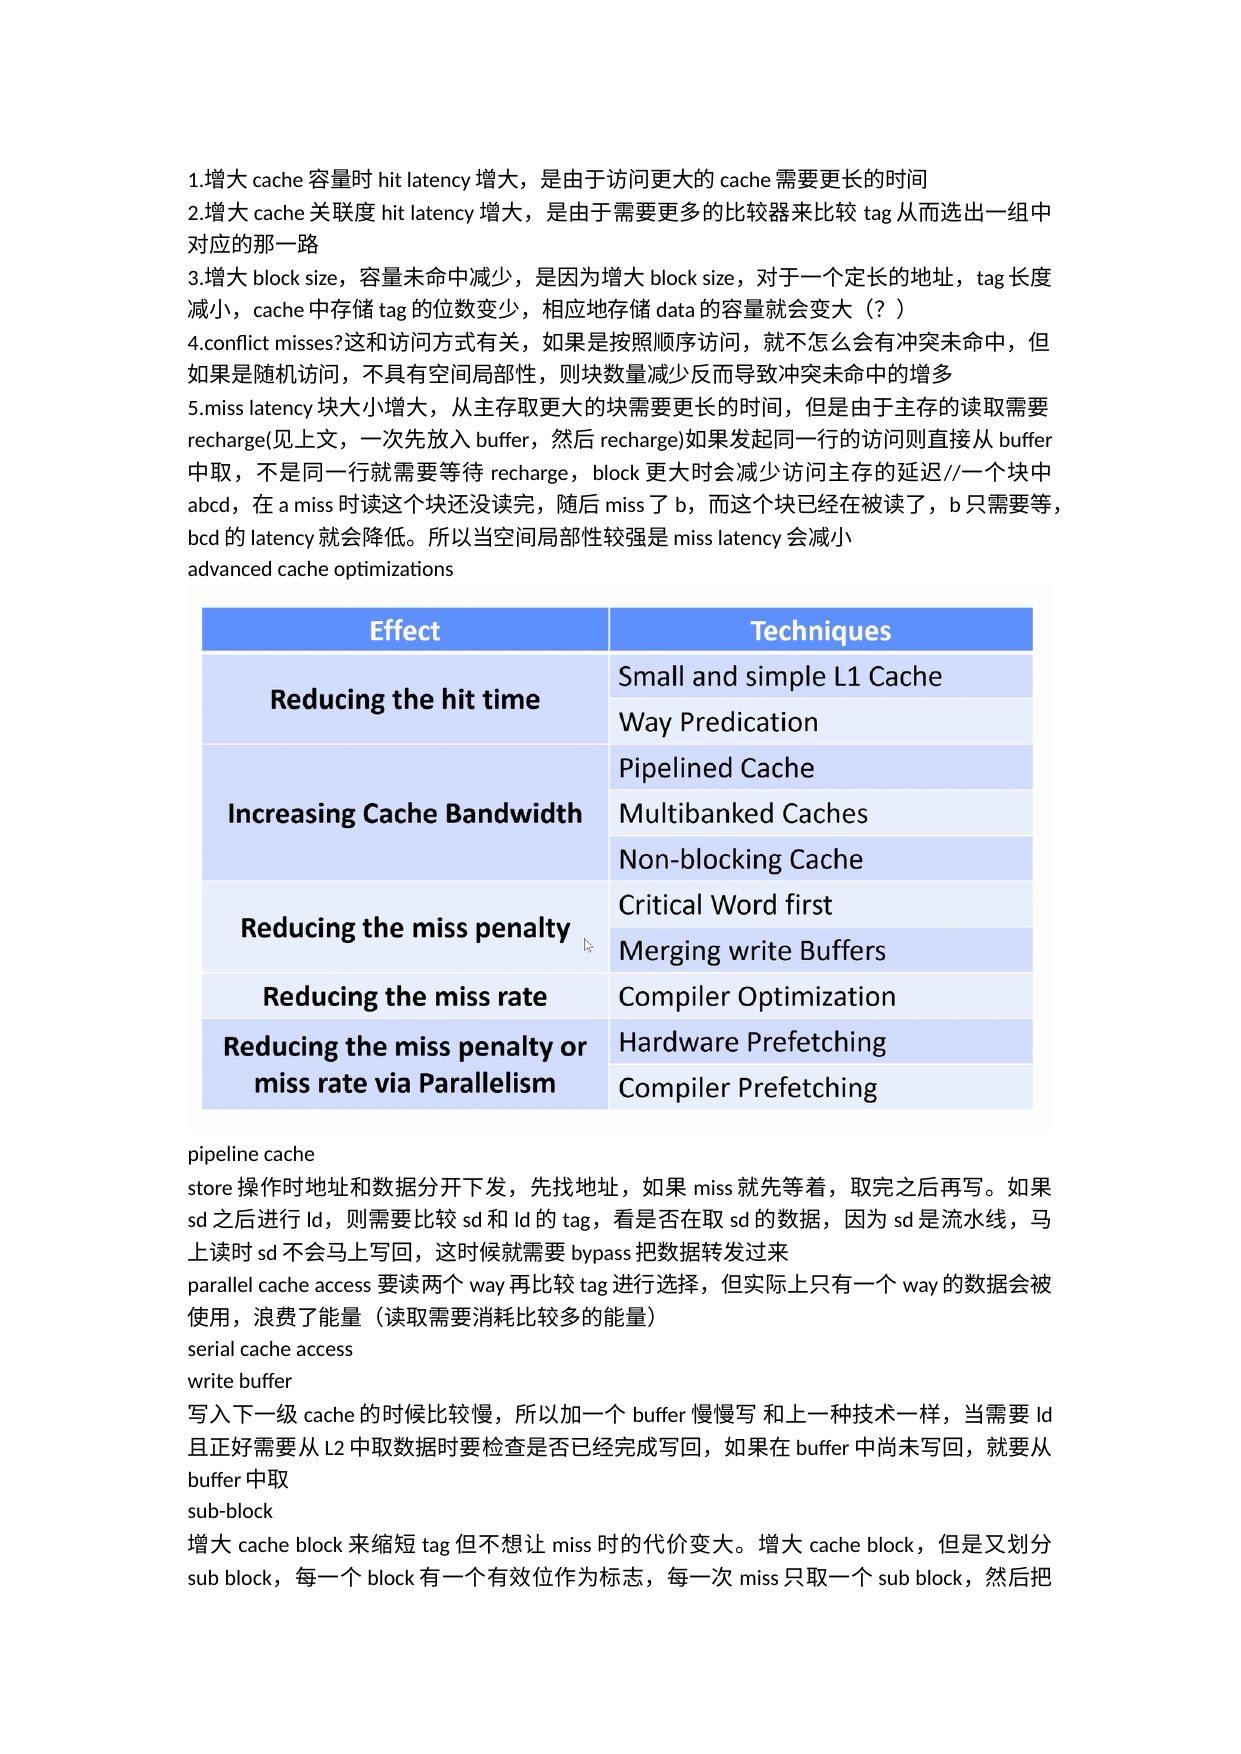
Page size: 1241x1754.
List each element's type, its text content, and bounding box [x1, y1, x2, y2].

text advanced cache optimizations [187, 552, 1053, 584]
picture [187, 584, 1053, 1131]
text 4.conflict misses?这和访问方式有关，如果是按照顺序访问，就不怎么会有冲突未命中，但如果是随机访问，不具有空间局部性，则块数量减少反而导致冲突未命中的增多 [187, 324, 1053, 389]
text store操作时地址和数据分开下发，先找地址，如果miss就先等着，取完之后再写。如果sd之后进行ld，则需要比较sd和ld的tag，看是否在取sd的数据，因为sd是流水线，马上读时sd不会马上写回，这时候就需要bypass把数据转发过来 [187, 1169, 1053, 1267]
text 5.miss latency块大小增大，从主存取更大的块需要更长的时间，但是由于主存的读取需要recharge(见上文，一次先放入buffer，然后recharge)如果发起同一行的访问则直接从buffer中取，不是同一行就需要等待recharge，block更大时会减少访问主存的延迟//一个块中abcd，在a miss时读这个块还没读完，随后miss了b，而这个块已经在被读了，b只需要等，bcd的latency就会降低。所以当空间局部性较强是miss latency会减小 [187, 389, 1053, 552]
text sub-block [187, 1494, 1053, 1527]
text 2.增大cache关联度hit latency增大，是由于需要更多的比较器来比较tag从而选出一组中对应的那一路 [187, 194, 1053, 259]
text 写入下一级cache的时候比较慢，所以加一个buffer慢慢写 和上一种技术一样，当需要ld且正好需要从L2中取数据时要检查是否已经完成写回，如果在buffer中尚未写回，就要从buffer中取 [187, 1397, 1053, 1494]
text 1.增大cache容量时hit latency增大，是由于访问更大的cache需要更长的时间 [187, 162, 1053, 194]
text 3.增大block size，容量未命中减少，是因为增大block size，对于一个定长的地址，tag长度减小，cache中存储tag的位数变少，相应地存储data的容量就会变大（？） [187, 259, 1053, 324]
text pipeline cache [187, 1137, 1053, 1169]
text parallel cache access 要读两个way再比较tag进行选择，但实际上只有一个way的数据会被使用，浪费了能量（读取需要消耗比较多的能量） [187, 1267, 1053, 1332]
text serial cache access [187, 1332, 1053, 1364]
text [187, 1527, 1053, 1592]
text write buffer [187, 1364, 1053, 1397]
